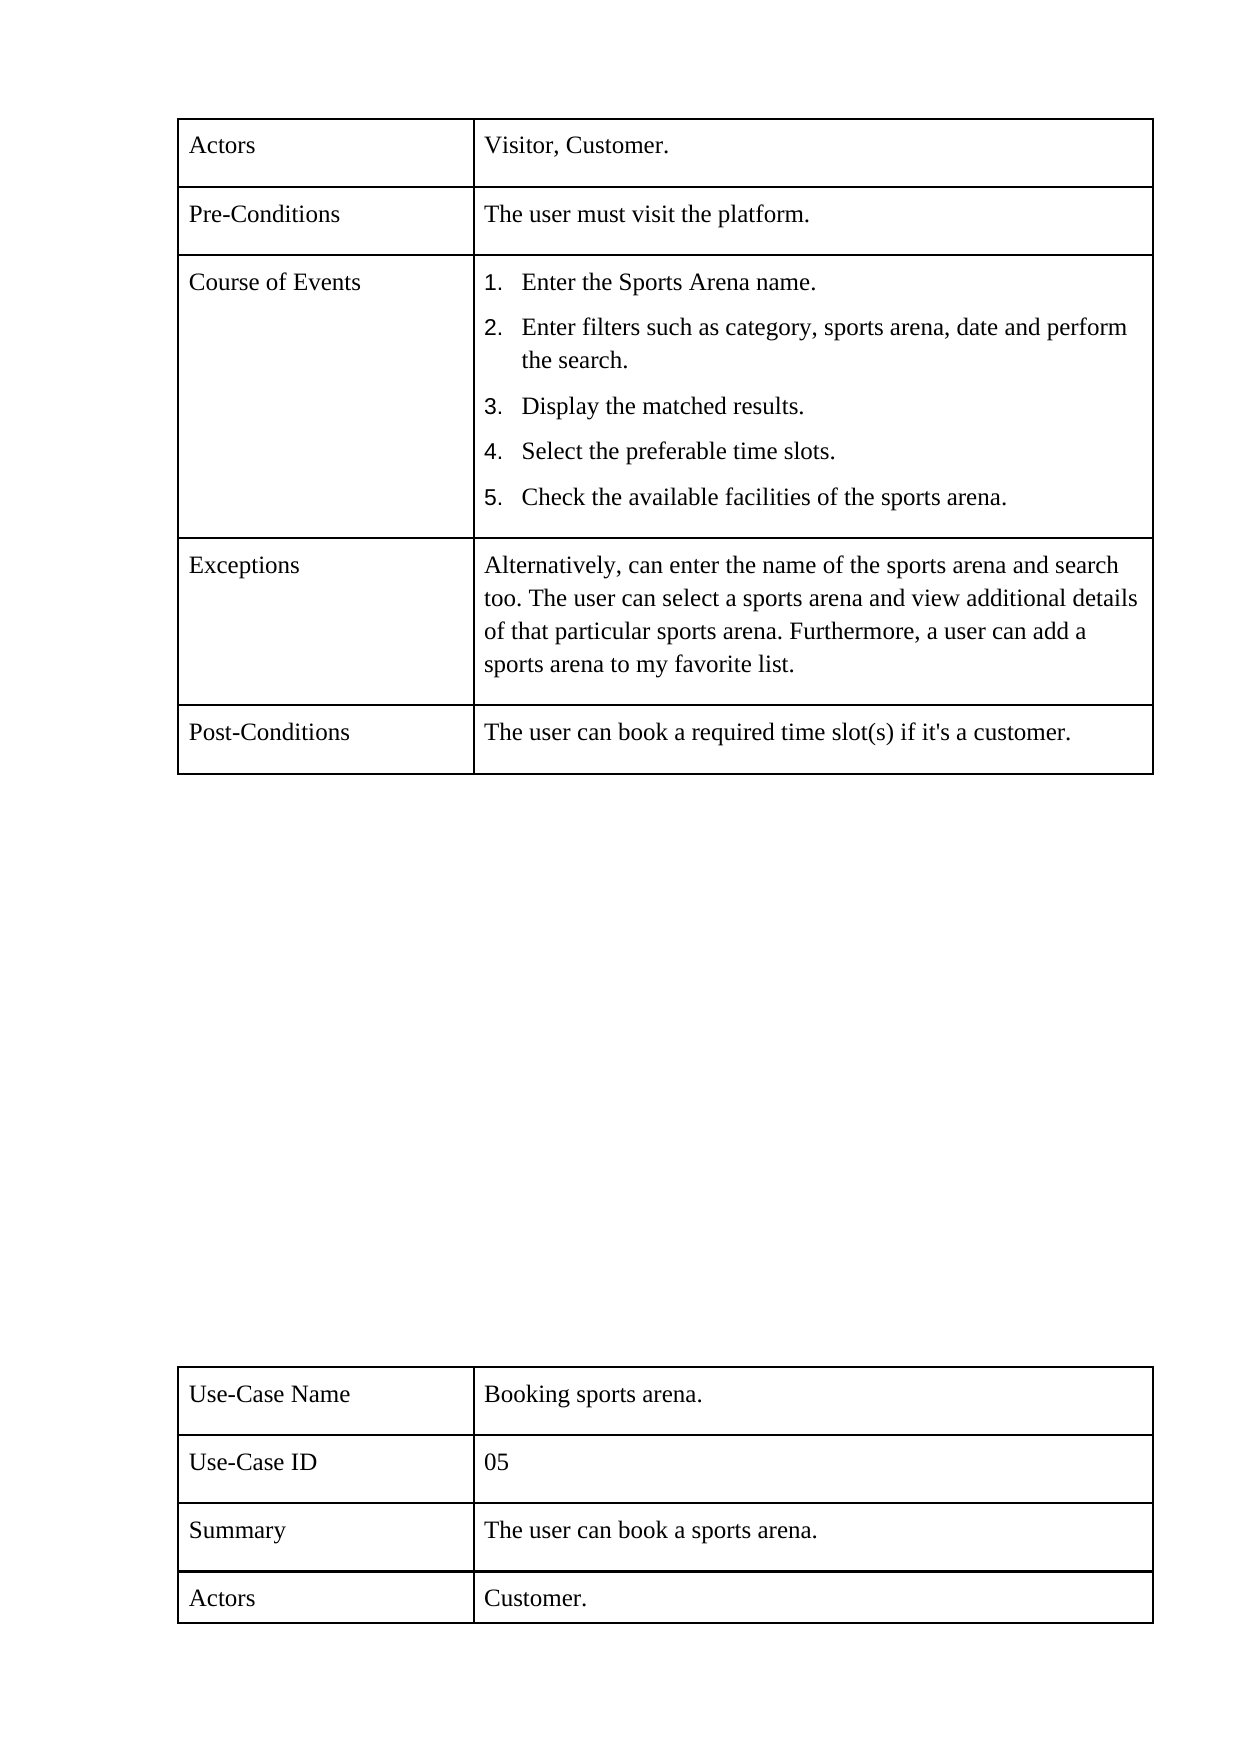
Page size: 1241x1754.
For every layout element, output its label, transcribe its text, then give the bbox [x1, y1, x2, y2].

table_cell Course of Events [179, 256, 473, 537]
table_cell The user must visit the platform. [475, 188, 1152, 254]
table_cell Enter the Sports Arena name. Enter filters such as category, sports arena, date and perform the search. Display the matched results. Select the preferable time slots. Check the available facilities of the sports arena. [475, 256, 1152, 537]
table_cell The user can book a sports arena. [475, 1504, 1152, 1570]
table_cell Visitor, Customer. [475, 120, 1152, 186]
table_cell Summary [179, 1504, 473, 1570]
table_cell Pre-Conditions [179, 188, 473, 254]
table_cell Use-Case ID [179, 1436, 473, 1502]
table_cell 05 [475, 1436, 1152, 1502]
table_header Use-Case Name [179, 1368, 473, 1434]
table_cell Actors [179, 120, 473, 186]
table_cell The user can book a required time slot(s) if it's a customer. [475, 706, 1152, 772]
table_cell Customer. [475, 1573, 1152, 1622]
table_cell Exceptions [179, 539, 473, 704]
table_header Booking sports arena. [475, 1368, 1152, 1434]
table_cell Alternatively, can enter the name of the sports arena and search too. The user can select a sports arena and view additional details of that particular sports arena. Furthermore, a user can add a sports arena to my favorite list. [475, 539, 1152, 704]
table_cell Actors [179, 1573, 473, 1622]
table_cell Post-Conditions [179, 706, 473, 772]
